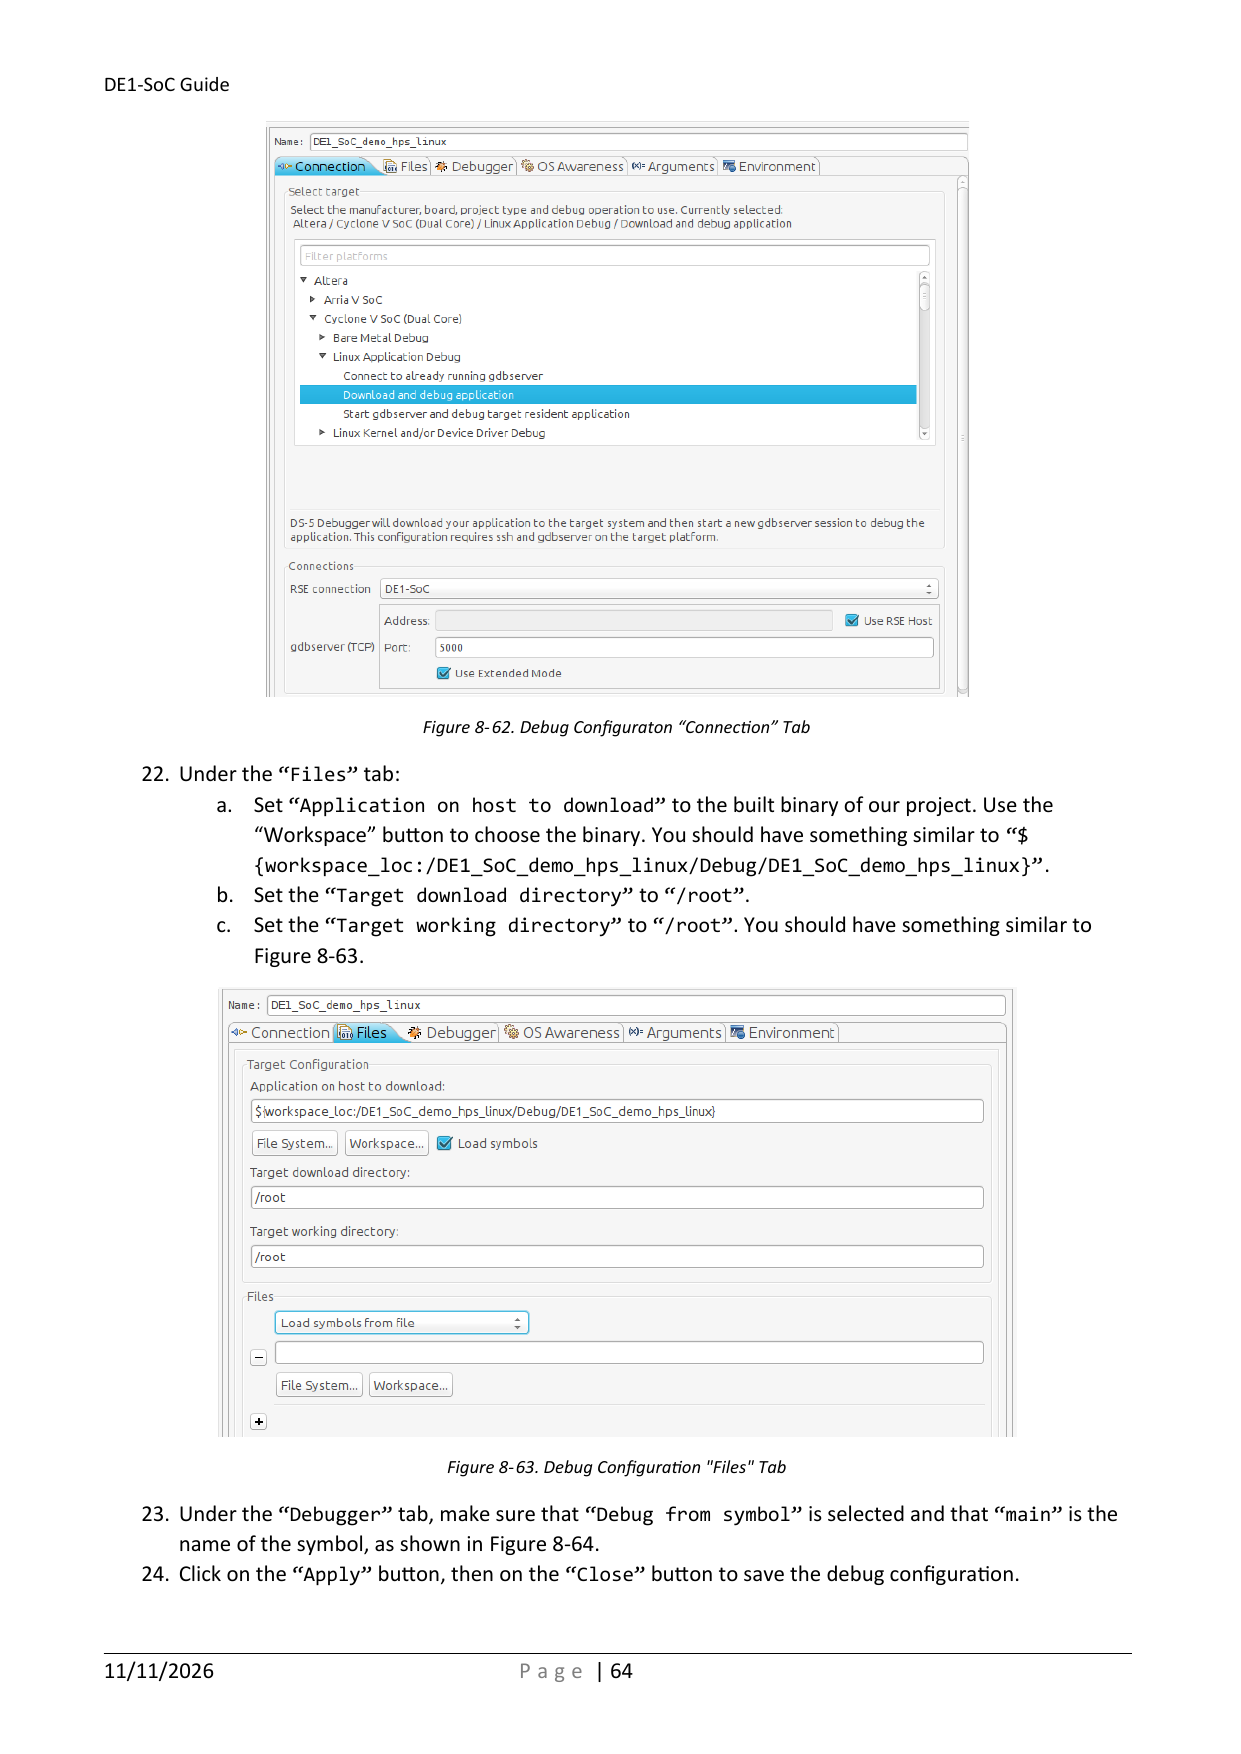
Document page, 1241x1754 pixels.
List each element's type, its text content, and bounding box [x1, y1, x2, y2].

list Under the “Files” tab: [141, 759, 1132, 787]
list Click on the “Apply” button, then on the “Close” button to save the debug configuration. [141, 1559, 1132, 1587]
picture [266, 121, 970, 697]
list Set “Application on host to download” to the built binary of our project. Use the “Workspace” button to choose the binary. You should have something similar to “${workspace_loc:/DE1_SoC_demo_hps_linux/Debug/DE1_SoC_demo_hps_linux}”. [216, 790, 1132, 878]
list Set the “Target download directory” to “/root”. [216, 880, 1132, 908]
picture [218, 987, 1017, 1437]
